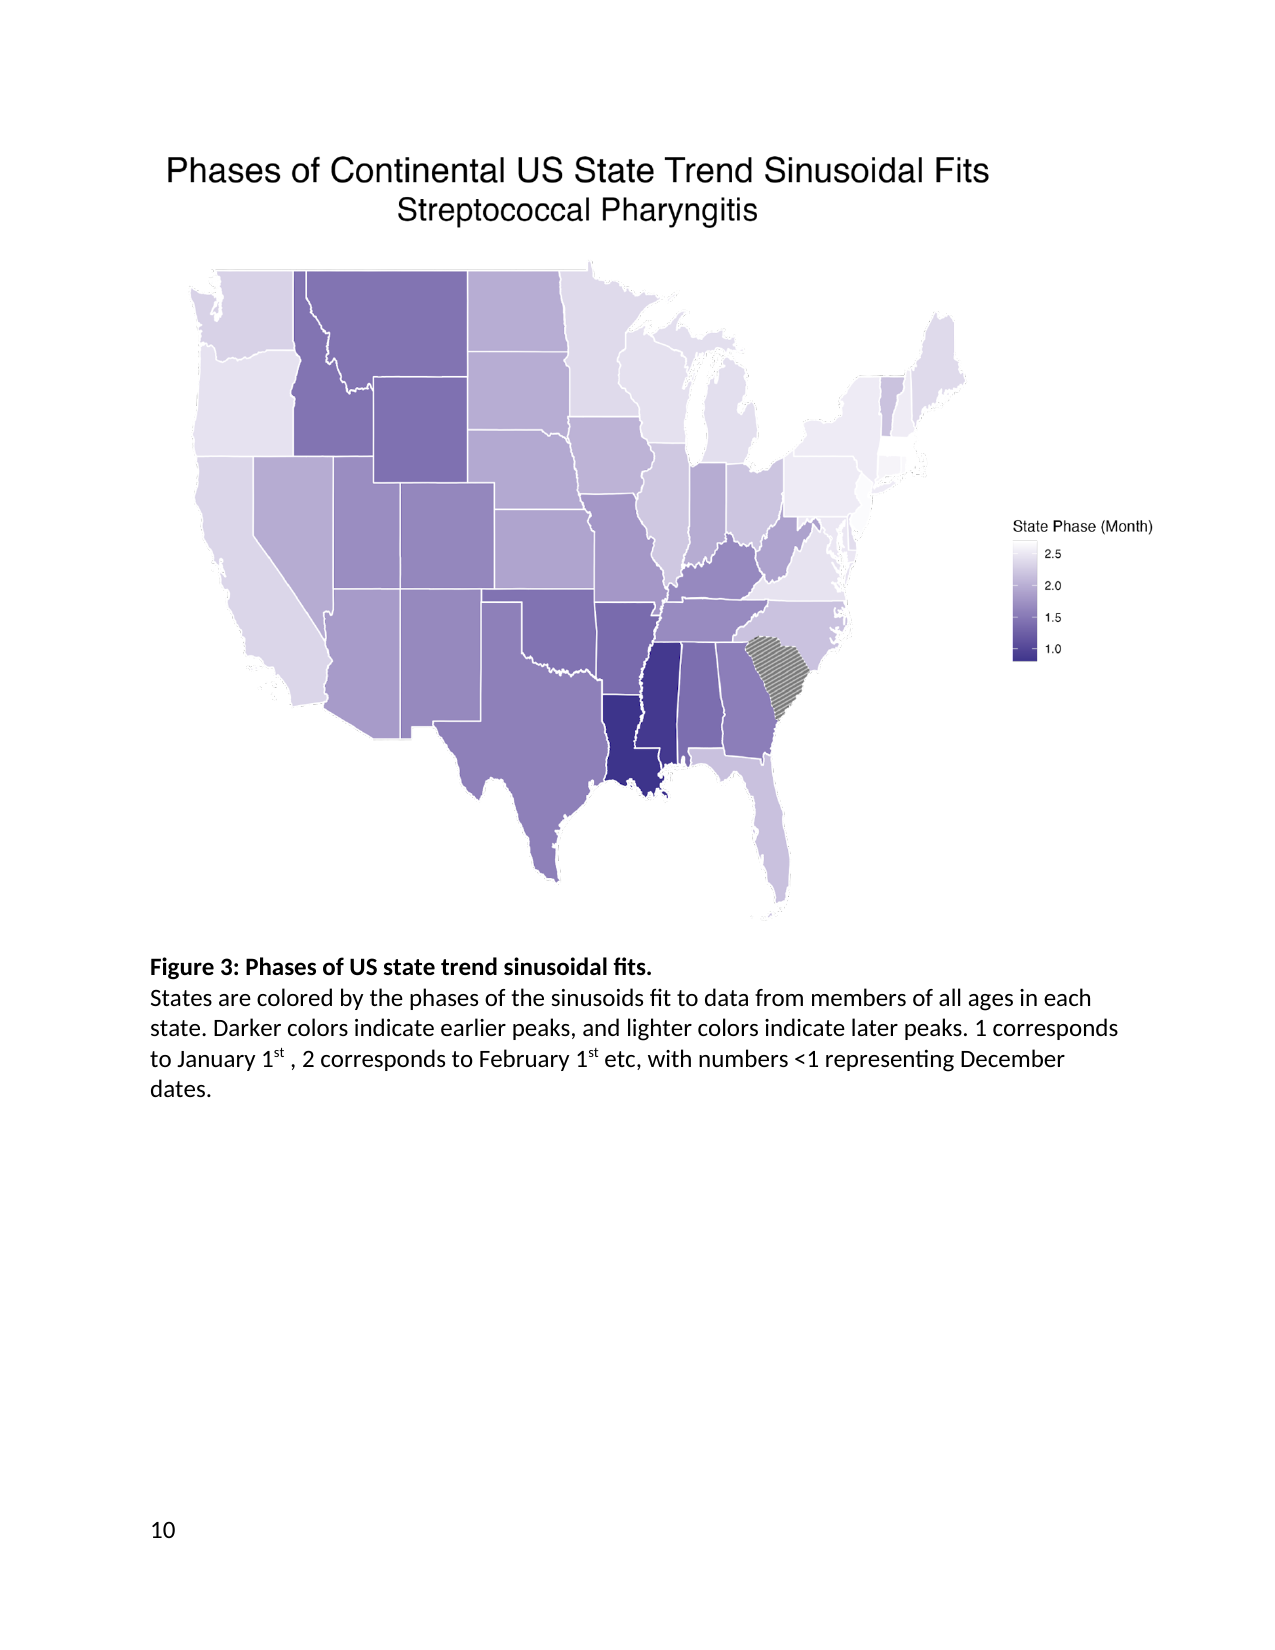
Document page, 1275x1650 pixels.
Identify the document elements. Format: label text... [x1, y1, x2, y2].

text Figure 3: Phases of US state trend sinusoidal fits. [150, 952, 1125, 982]
text States are colored by the phases of the sinusoids fit to data from members of all ages in each state. Darker colors indicate earlier peaks, and lighter colors indicate later peaks. 1 corresponds to January 1st , 2 corresponds to February 1st etc, with numbers <1 representing December dates. [150, 982, 1125, 1104]
picture [150, 150, 1153, 952]
